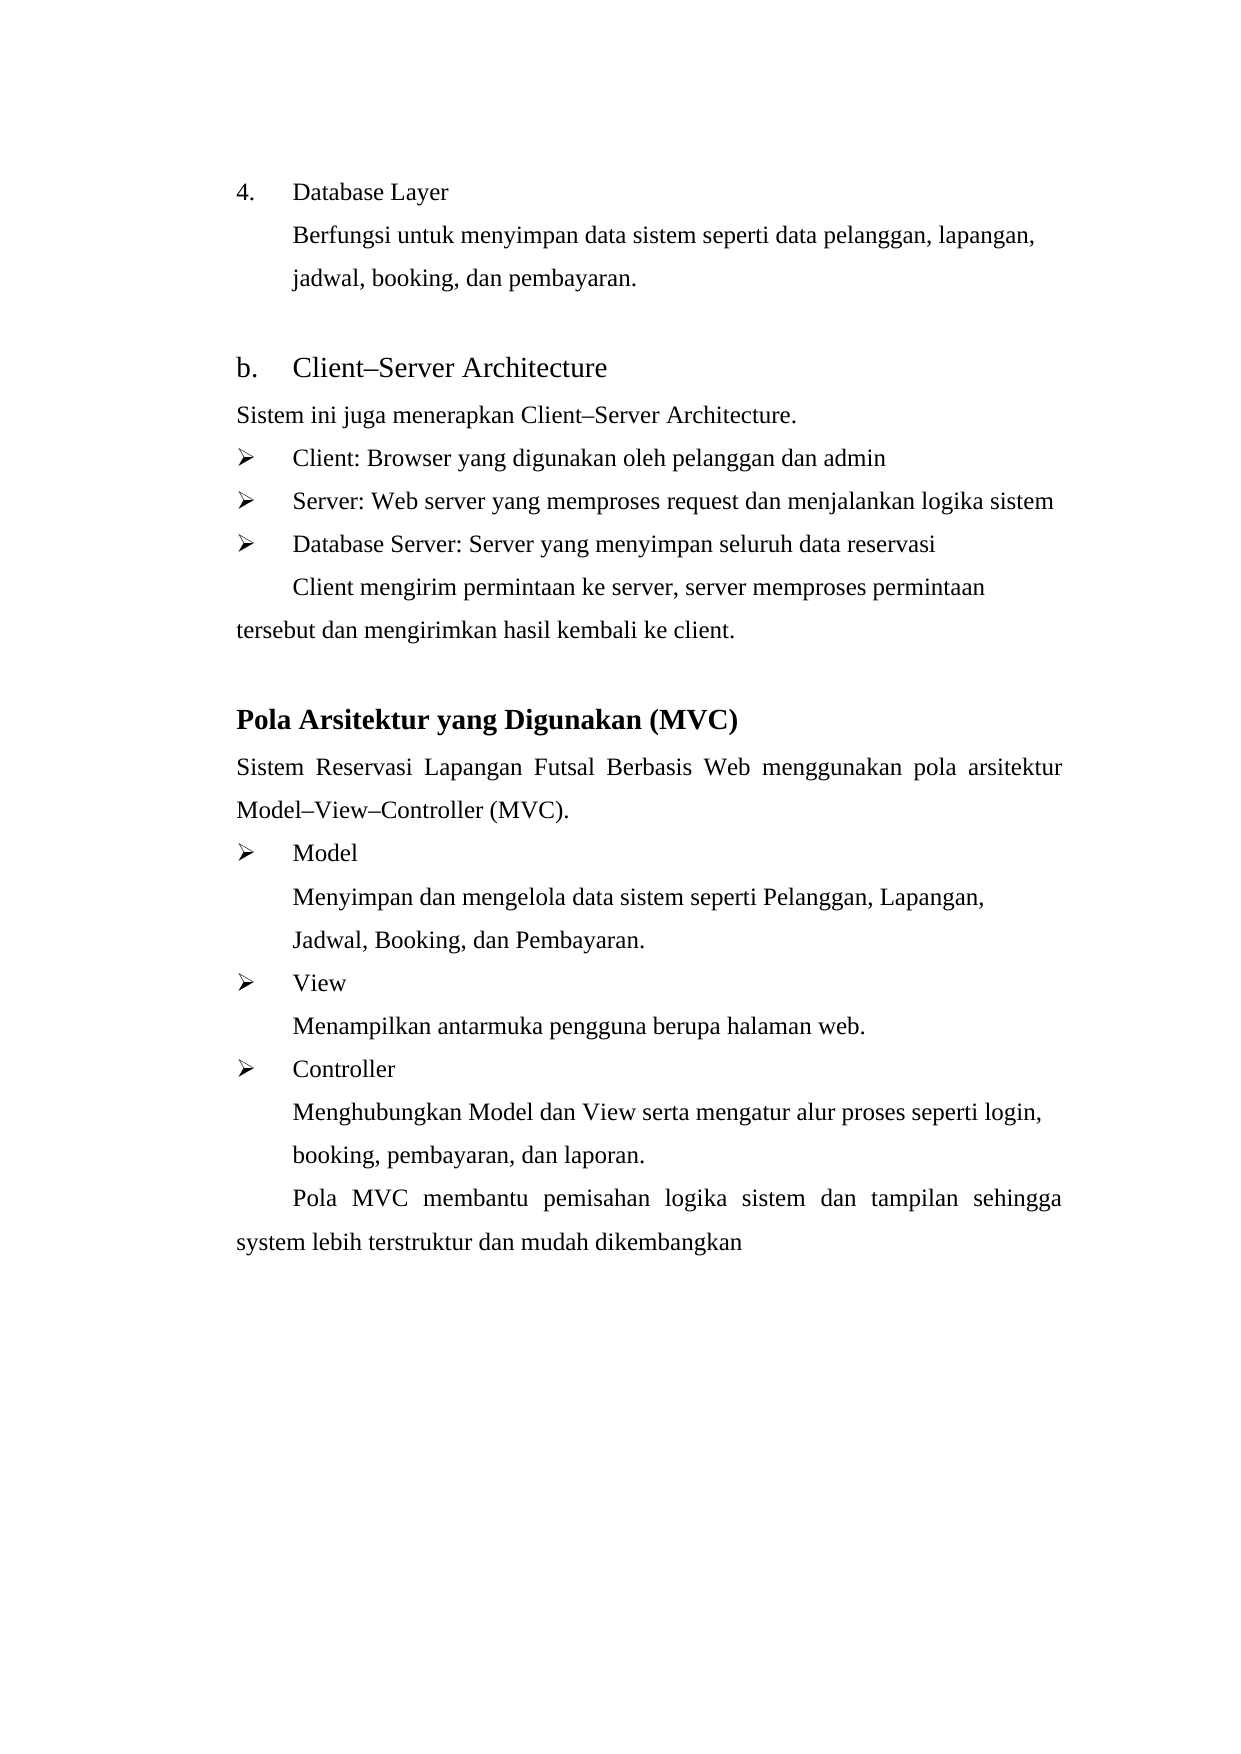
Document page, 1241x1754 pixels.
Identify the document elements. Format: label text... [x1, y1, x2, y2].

text Pola Arsitektur yang Digunakan (MVC) [236, 702, 1063, 735]
text Sistem ini juga menerapkan Client–Server Architecture. [236, 400, 1063, 429]
list Client: Browser yang digunakan oleh pelanggan dan admin [236, 443, 1063, 472]
list Server: Web server yang memproses request dan menjalankan logika sistem [236, 486, 1063, 515]
list Database Layer Berfungsi untuk menyimpan data sistem seperti data pelanggan, lapangan, jadwal, booking, dan pembayaran. [236, 177, 1063, 292]
text Sistem Reservasi Lapangan Futsal Berbasis Web menggunakan pola arsitektur Model–View–Controller (MVC). [236, 752, 1063, 824]
text Client mengirim permintaan ke server, server memproses permintaan tersebut dan mengirimkan hasil kembali ke client. [236, 572, 1063, 644]
list View Menampilkan antarmuka pengguna berupa halaman web. [236, 968, 1063, 1040]
list Client–Server Architecture [236, 350, 1063, 383]
list Database Server: Server yang menyimpan seluruh data reservasi [236, 529, 1063, 558]
list Controller Menghubungkan Model dan View serta mengatur alur proses seperti login, booking, pembayaran, dan laporan. [236, 1054, 1063, 1169]
list Model Menyimpan dan mengelola data sistem seperti Pelanggan, Lapangan, Jadwal, Booking, dan Pembayaran. [236, 838, 1063, 953]
text Pola MVC membantu pemisahan logika sistem dan tampilan sehingga system lebih terstruktur dan mudah dikembangkan [236, 1183, 1063, 1255]
